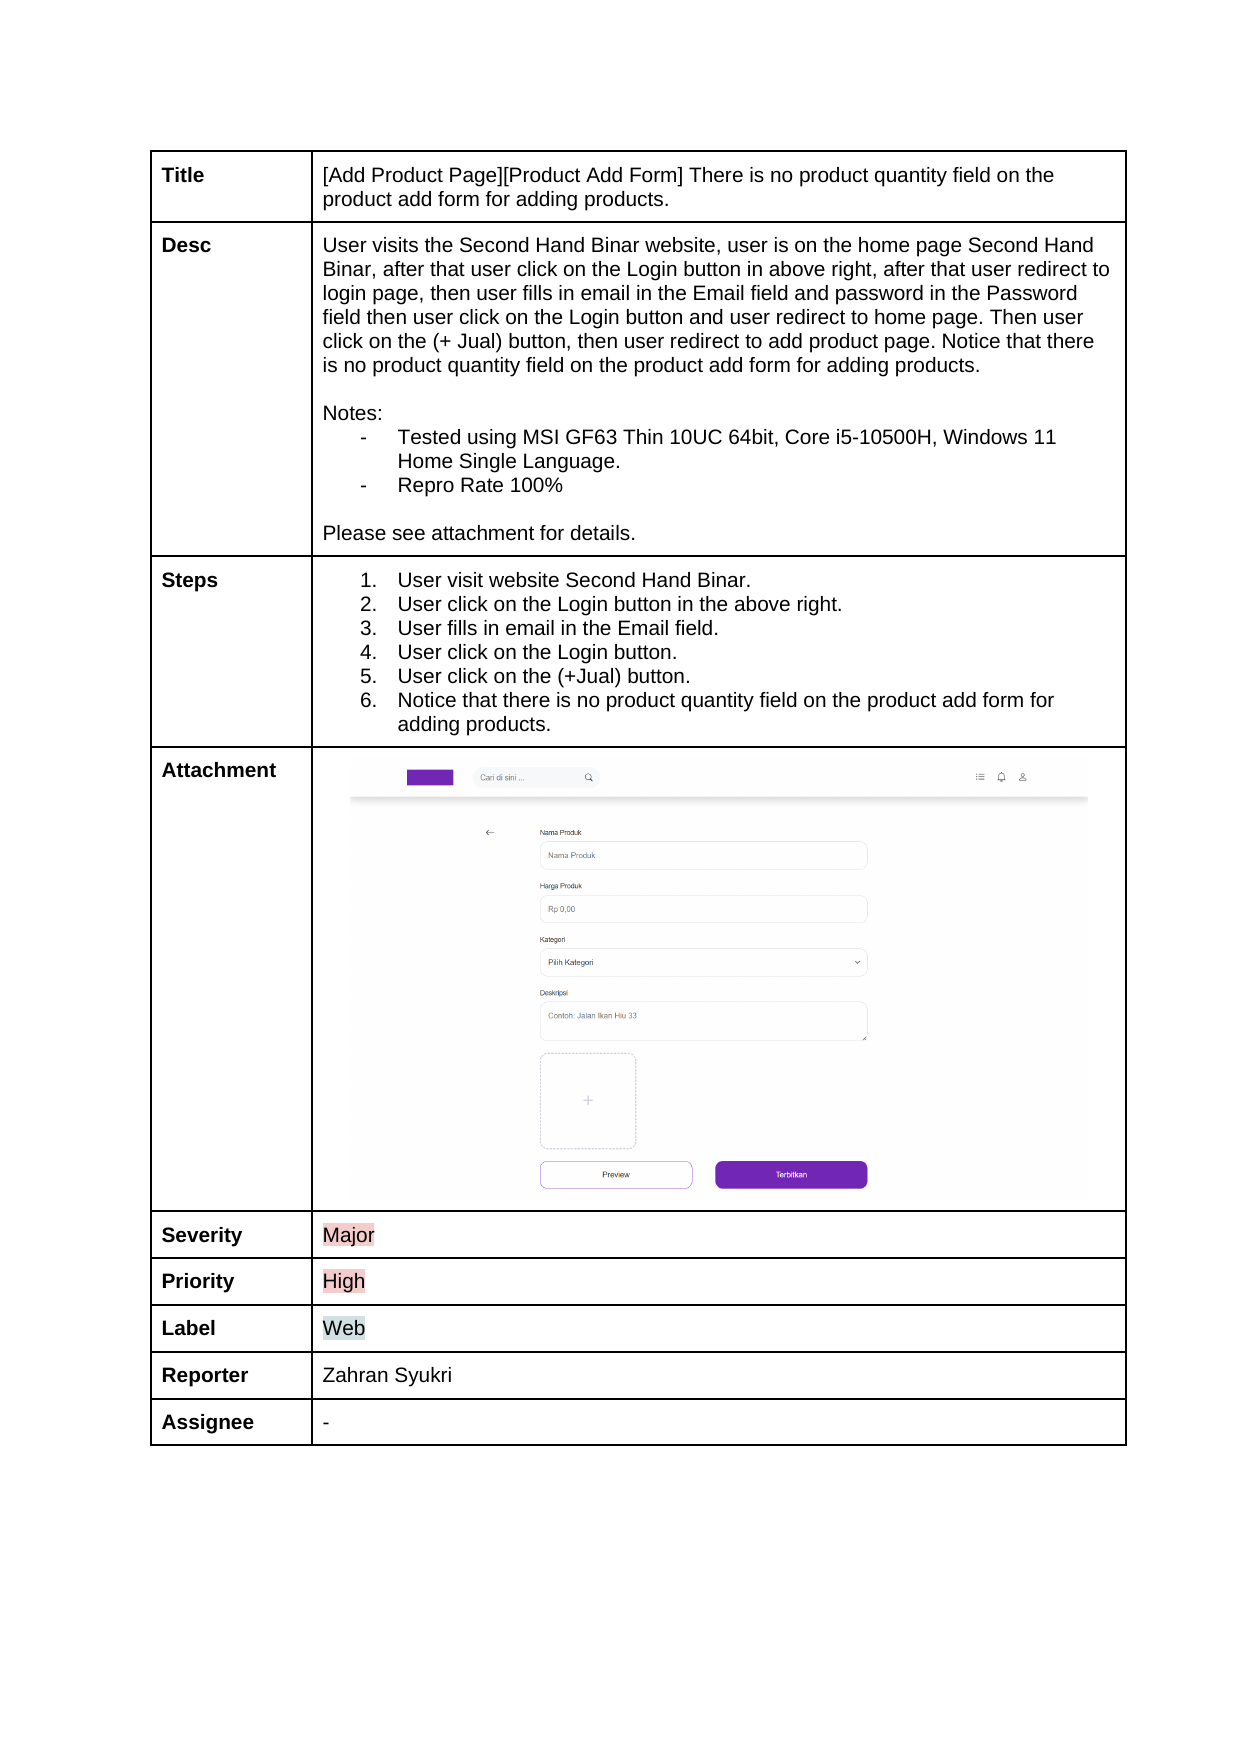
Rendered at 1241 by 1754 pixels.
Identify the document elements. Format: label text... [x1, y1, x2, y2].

table_cell Web [313, 1306, 1125, 1351]
table_cell - [313, 1400, 1125, 1444]
table_cell Priority [152, 1259, 311, 1304]
table_cell Desc [152, 223, 311, 555]
table_cell Steps [152, 557, 311, 746]
picture [350, 758, 1089, 1200]
table_cell Zahran Syukri [313, 1353, 1125, 1397]
table_cell Title [152, 152, 311, 221]
table_cell Reporter [152, 1353, 311, 1397]
table_cell High [313, 1259, 1125, 1304]
table_cell Severity [152, 1212, 311, 1257]
table_cell Major [313, 1212, 1125, 1257]
table_cell User visit website Second Hand Binar. User click on the Login button in the above right. User fills in email in the Email field. User click on the Login button. User click on the (+Jual) button. Notice that there is no product quantity field on the product add form for adding products. [313, 557, 1125, 746]
table_cell Assignee [152, 1400, 311, 1444]
table_cell User visits the Second Hand Binar website, user is on the home page Second Hand Binar, after that user click on the Login button in above right, after that user redirect to login page, then user fills in email in the Email field and password in the Password field then user click on the Login button and user redirect to home page. Then user click on the (+ Jual) button, then user redirect to add product page. Notice that there is no product quantity field on the product add form for adding products. Notes: Tested using MSI GF63 Thin 10UC 64bit, Core i5-10500H, Windows 11 Home Single Language. Repro Rate 100% Please see attachment for details. [313, 223, 1125, 555]
table_cell [Add Product Page][Product Add Form] There is no product quantity field on the product add form for adding products. [313, 152, 1125, 221]
table_cell Attachment [152, 748, 311, 1210]
table_cell [313, 748, 1125, 1210]
table_cell Label [152, 1306, 311, 1351]
